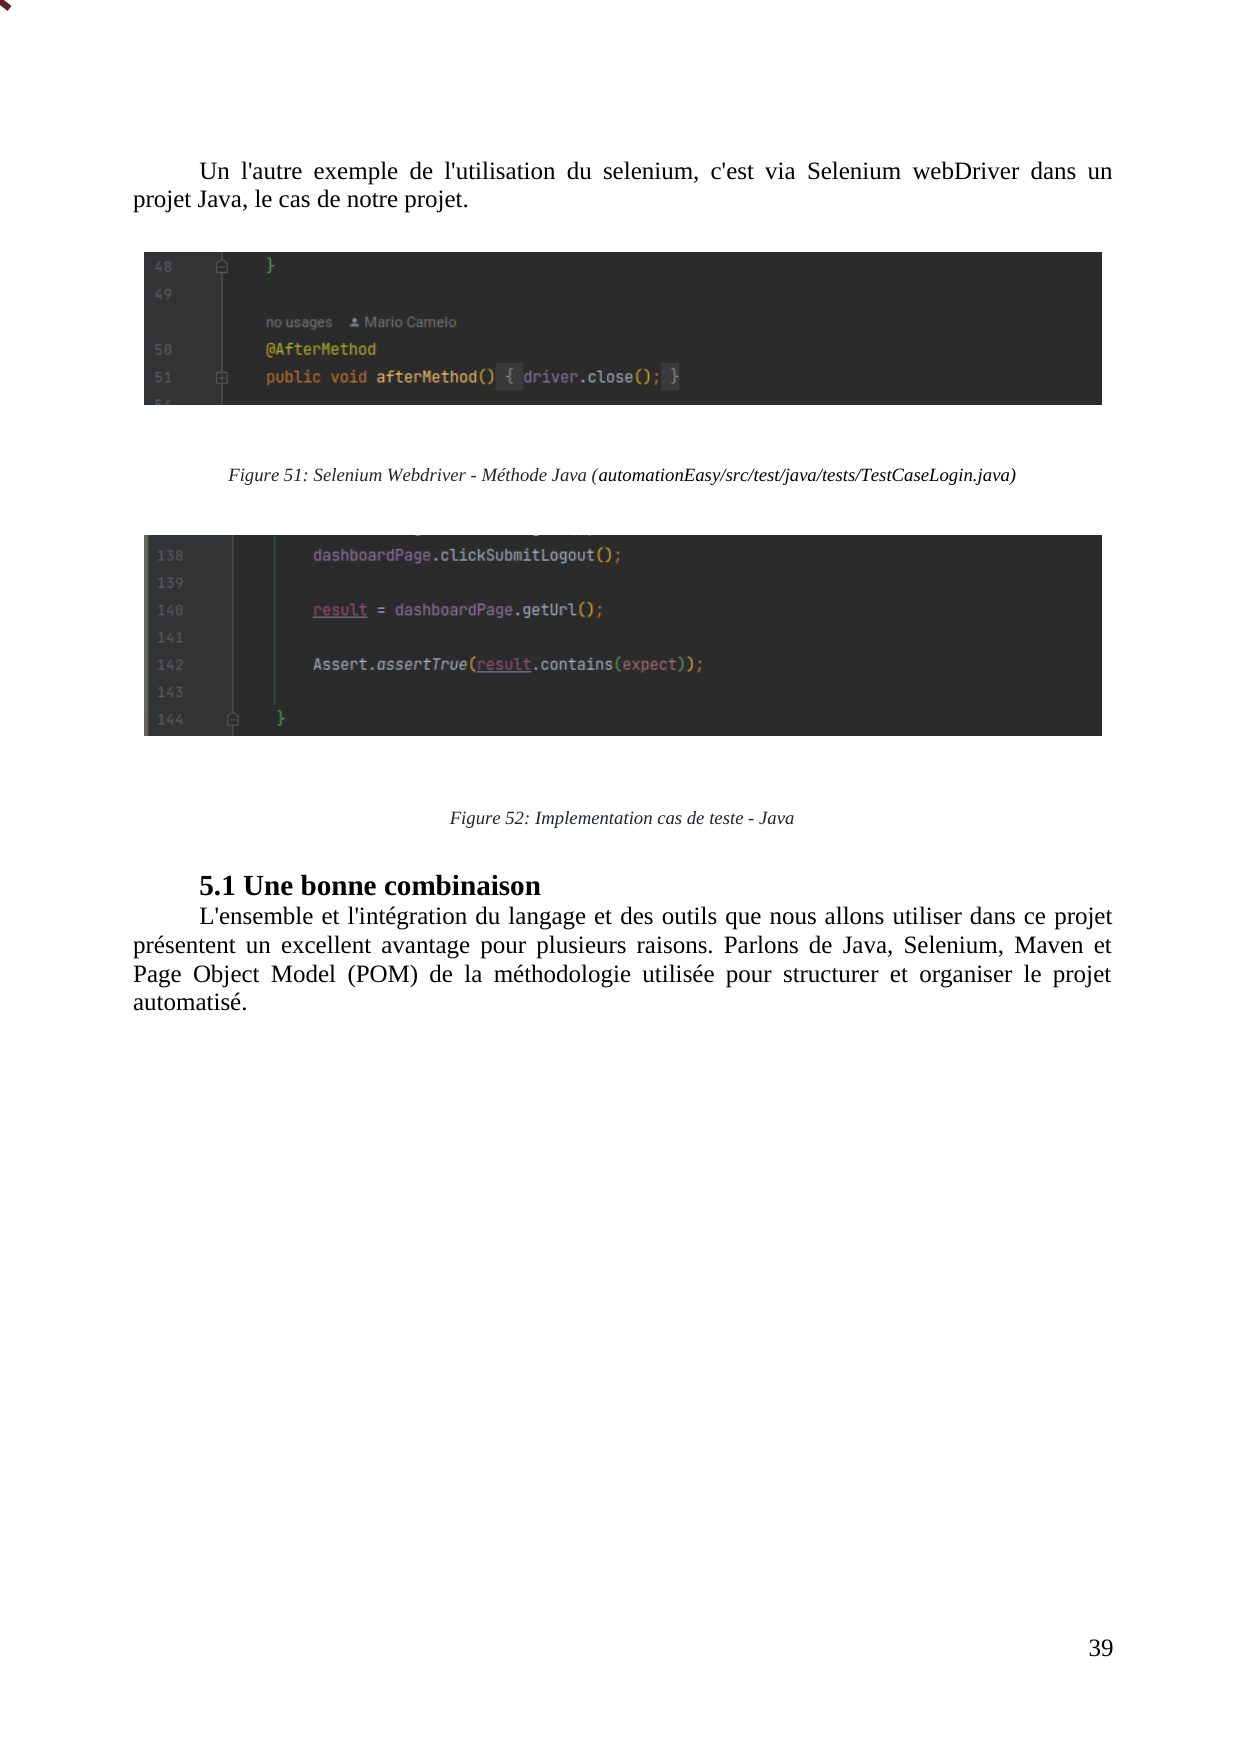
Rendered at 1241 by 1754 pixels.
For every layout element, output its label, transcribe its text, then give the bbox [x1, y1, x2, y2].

picture [144, 535, 1102, 736]
subtitle 5.1 Une bonne combinaison [133, 868, 1113, 901]
table_header [133, 525, 1113, 796]
text Un l'autre exemple de l'utilisation du selenium, c'est via Selenium webDriver dans un projet Java, le cas de notre projet. [133, 156, 1113, 213]
text L'ensemble et l'intégration du langage et des outils que nous allons utiliser dans ce projet présentent un excellent avantage pour plusieurs raisons. Parlons de Java, Selenium, Maven et Page Object Model (POM) de la méthodologie utilisée pour structurer et organiser le projet automatisé. [133, 901, 1113, 1016]
table_cell Figure 52: Implementation cas de teste - Java [133, 796, 1113, 839]
table_header [133, 242, 1113, 453]
picture [144, 252, 1102, 405]
table_cell Figure 51: Selenium Webdriver - Méthode Java (automationEasy/src/test/java/tests/TestCaseLogin.java) [133, 454, 1113, 496]
